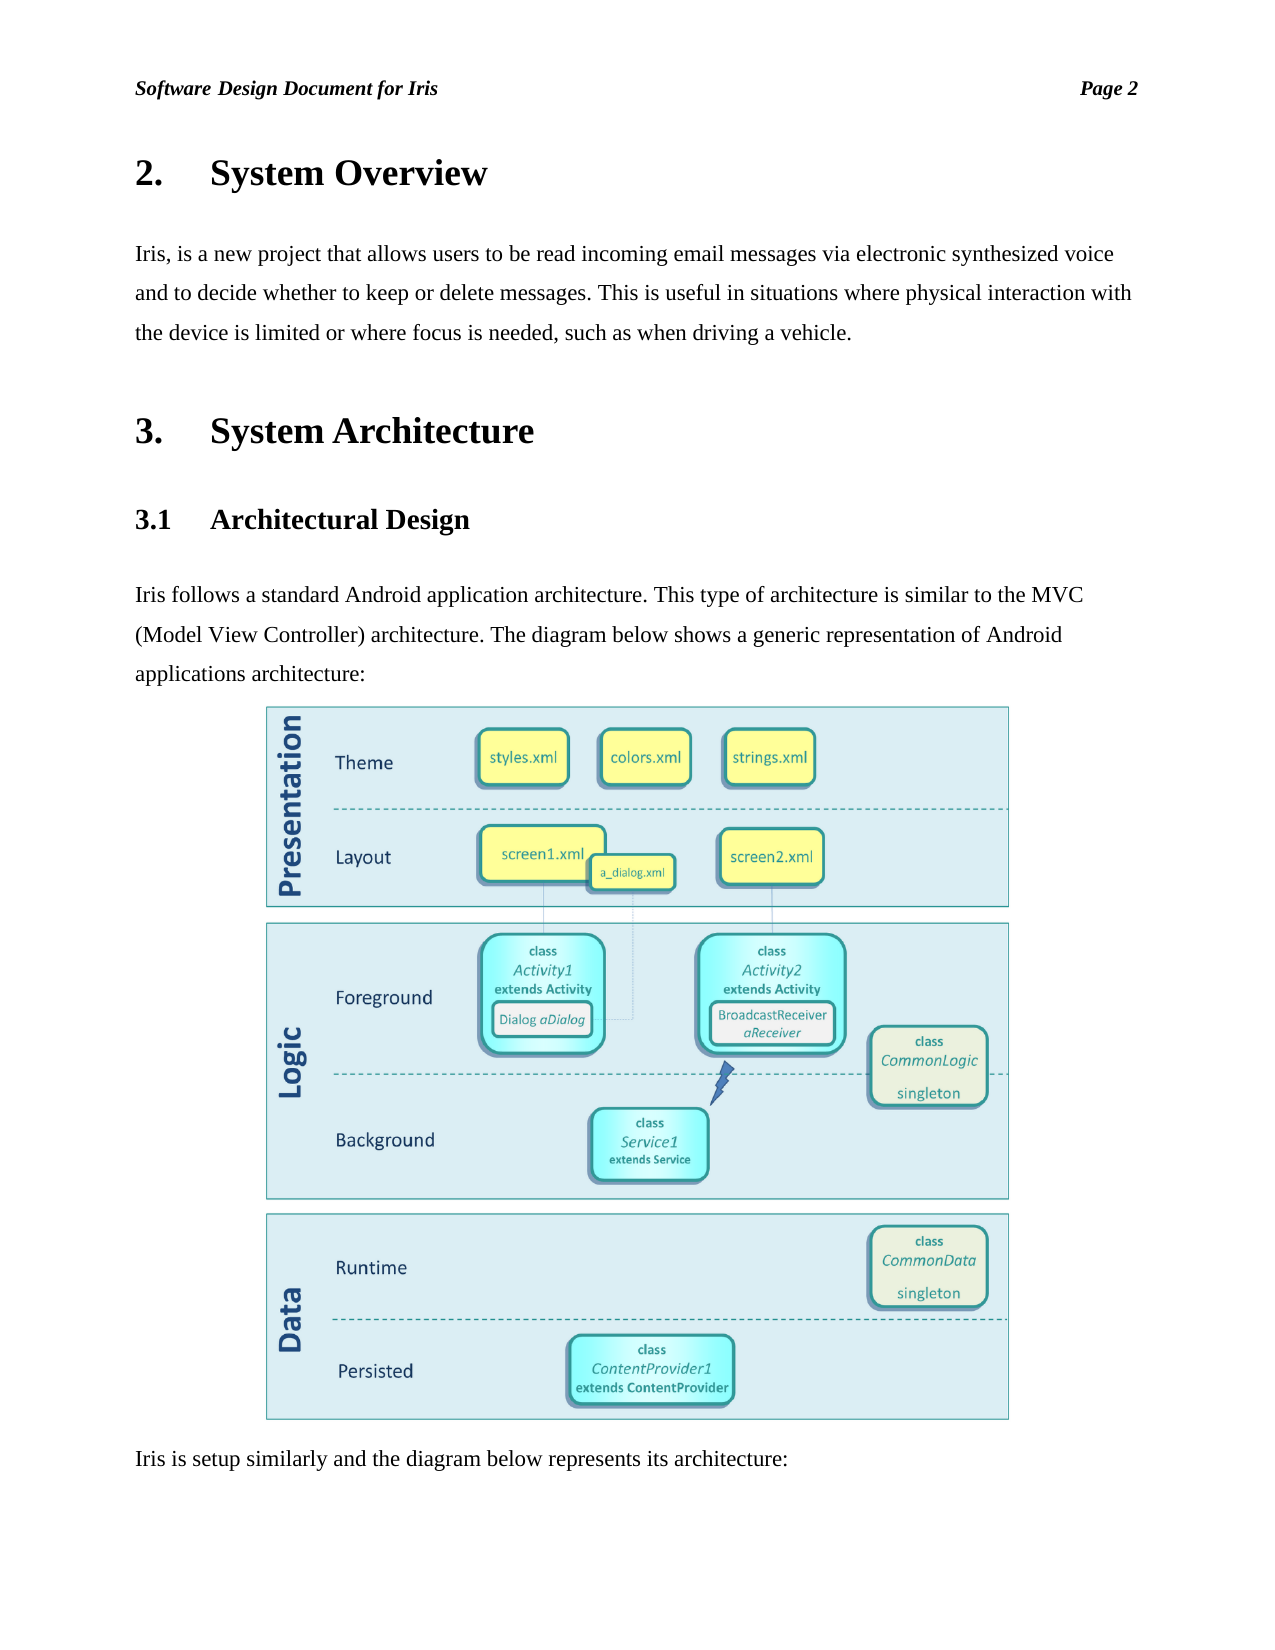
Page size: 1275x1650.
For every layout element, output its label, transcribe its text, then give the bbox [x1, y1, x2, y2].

text Iris, is a new project that allows users to be read incoming email messages via electronic synthesized voice and to decide whether to keep or delete messages. This is useful in situations where physical interaction with the device is limited or where focus is needed, such as when driving a vehicle. [135, 240, 1140, 345]
text Iris follows a standard Android application architecture. This type of architecture is similar to the MVC (Model View Controller) architecture. The diagram below shows a generic representation of Android applications architecture: [135, 581, 1140, 687]
subtitle System Architecture [135, 408, 1140, 451]
picture [249, 700, 1026, 1432]
subtitle Architectural Design [135, 502, 1140, 536]
text Iris is setup similarly and the diagram below represents its architecture: [135, 1445, 1140, 1471]
subtitle System Overview [135, 150, 1140, 193]
